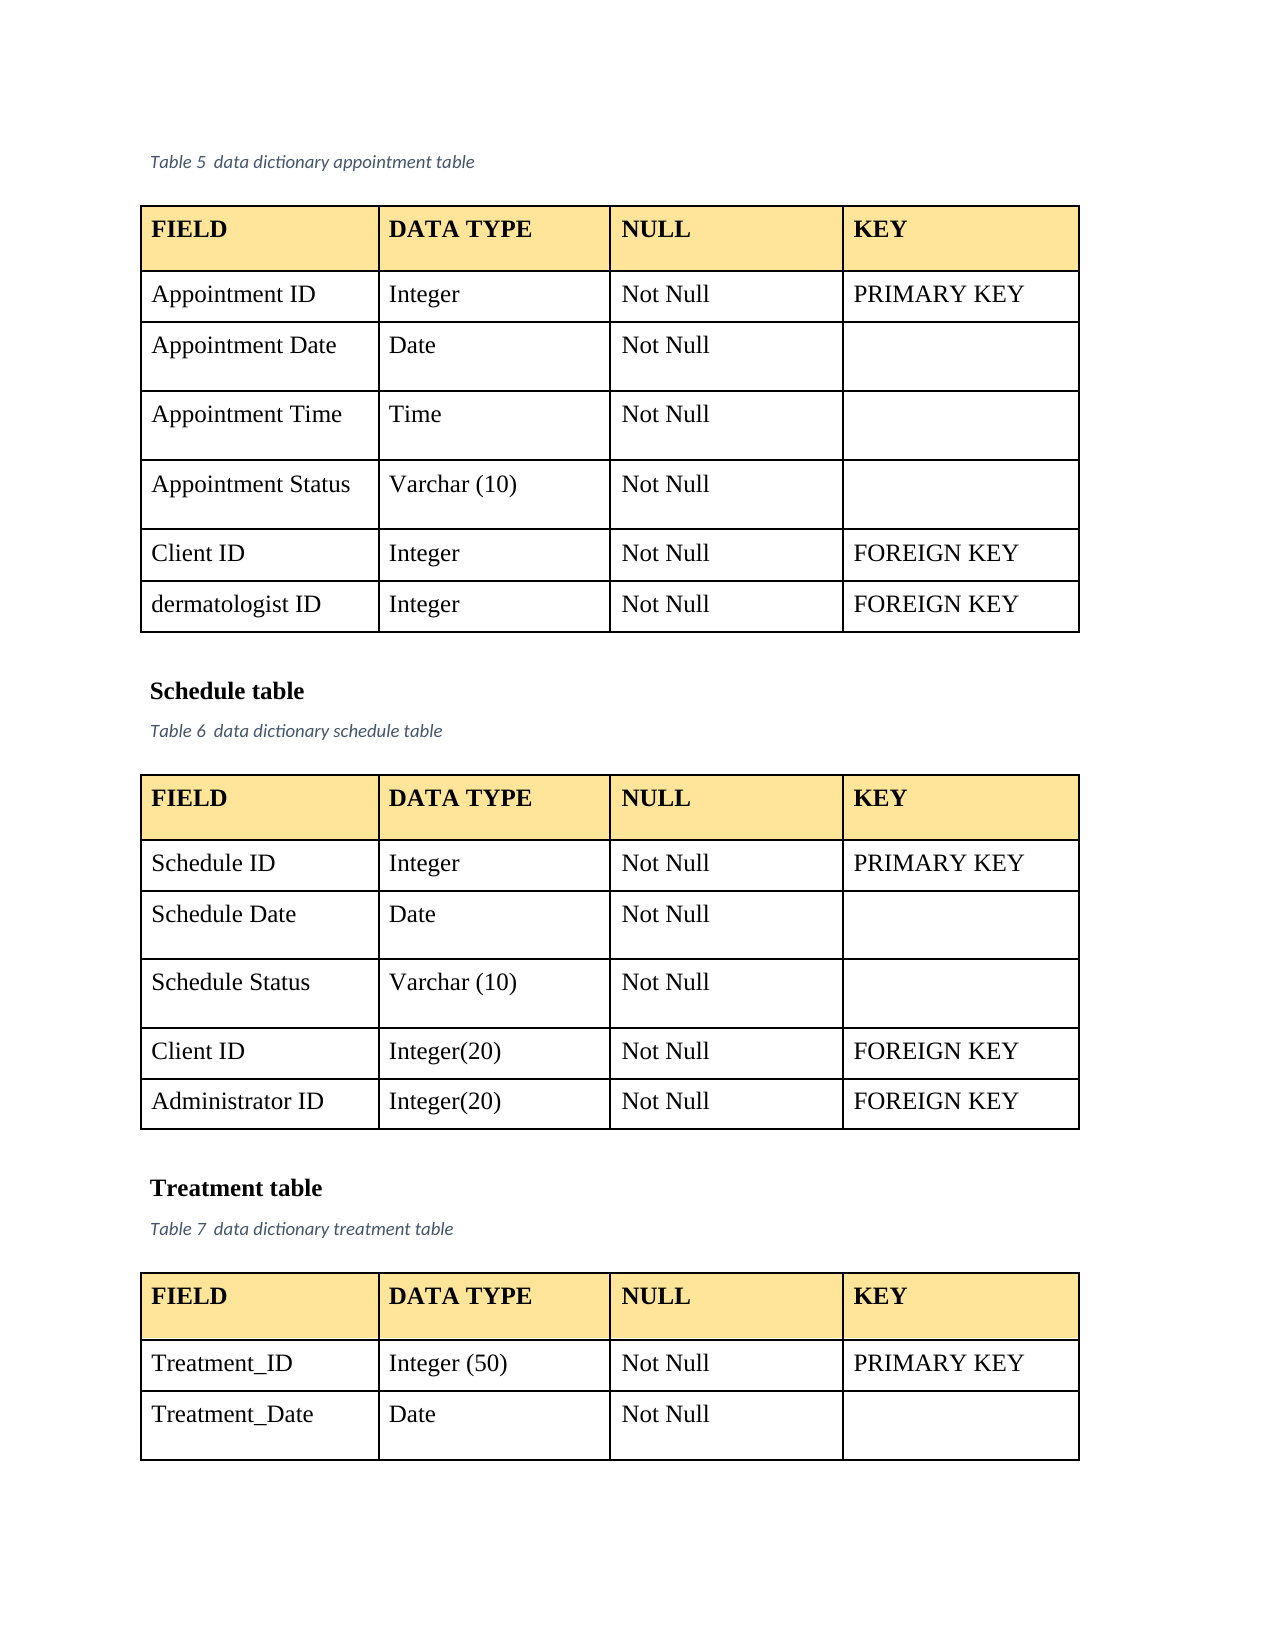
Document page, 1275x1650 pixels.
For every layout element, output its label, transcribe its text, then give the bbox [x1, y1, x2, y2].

text Treatment table [149, 1173, 1125, 1202]
table_cell Not Null [611, 1029, 842, 1078]
table_cell Not Null [611, 323, 842, 390]
table_cell FOREIGN KEY [844, 582, 1078, 631]
table_header NULL [611, 776, 842, 839]
table_cell Not Null [611, 392, 842, 459]
table_cell [844, 892, 1078, 958]
table_header FIELD [142, 1274, 378, 1338]
table_header FIELD [142, 776, 378, 839]
table_cell Date [380, 892, 609, 958]
table_header NULL [611, 1274, 842, 1338]
table_cell Treatment_ID [142, 1341, 378, 1390]
table_cell Not Null [611, 530, 842, 579]
table_cell Integer(20) [380, 1029, 609, 1078]
table_cell Integer (50) [380, 1341, 609, 1390]
table_cell Not Null [611, 1341, 842, 1390]
table_cell Schedule Status [142, 960, 378, 1027]
table_cell Appointment Status [142, 461, 378, 528]
table_cell FOREIGN KEY [844, 530, 1078, 579]
table_cell Integer [380, 272, 609, 321]
table_cell [844, 461, 1078, 528]
table_cell Treatment_Date [142, 1392, 378, 1459]
text Table 5 data dictionary appointment table [150, 150, 1125, 173]
table_cell Not Null [611, 960, 842, 1027]
table_cell Schedule ID [142, 841, 378, 890]
table_cell FOREIGN KEY [844, 1029, 1078, 1078]
text Schedule table [149, 676, 1125, 705]
table_cell Appointment Time [142, 392, 378, 459]
table_cell Not Null [611, 1392, 842, 1459]
table_cell Not Null [611, 461, 842, 528]
table_cell [844, 323, 1078, 390]
table_header DATA TYPE [380, 207, 609, 270]
table_header KEY [844, 1274, 1078, 1338]
table_cell Integer [380, 582, 609, 631]
table_cell Not Null [611, 841, 842, 890]
table_cell Varchar (10) [380, 960, 609, 1027]
table_cell Not Null [611, 1080, 842, 1128]
table_cell Client ID [142, 1029, 378, 1078]
table_cell Integer(20) [380, 1080, 609, 1128]
table_header DATA TYPE [380, 1274, 609, 1338]
table_header KEY [844, 776, 1078, 839]
table_cell FOREIGN KEY [844, 1080, 1078, 1128]
table_header NULL [611, 207, 842, 270]
table_cell Not Null [611, 892, 842, 958]
text Table 7 data dictionary treatment table [150, 1217, 1125, 1239]
table_cell dermatologist ID [142, 582, 378, 631]
table_cell PRIMARY KEY [844, 841, 1078, 890]
table_cell Administrator ID [142, 1080, 378, 1128]
text Table 6 data dictionary schedule table [150, 719, 1125, 742]
table_cell PRIMARY KEY [844, 272, 1078, 321]
table_cell Date [380, 1392, 609, 1459]
table_cell Schedule Date [142, 892, 378, 958]
table_header KEY [844, 207, 1078, 270]
table_cell Not Null [611, 582, 842, 631]
table_cell Appointment ID [142, 272, 378, 321]
table_cell Client ID [142, 530, 378, 579]
table_cell Not Null [611, 272, 842, 321]
table_cell Appointment Date [142, 323, 378, 390]
table_header DATA TYPE [380, 776, 609, 839]
table_cell [844, 960, 1078, 1027]
table_cell [844, 392, 1078, 459]
table_header FIELD [142, 207, 378, 270]
table_cell Time [380, 392, 609, 459]
table_cell Date [380, 323, 609, 390]
table_cell Integer [380, 530, 609, 579]
table_cell Varchar (10) [380, 461, 609, 528]
table_cell Integer [380, 841, 609, 890]
table_cell [844, 1392, 1078, 1459]
table_cell PRIMARY KEY [844, 1341, 1078, 1390]
